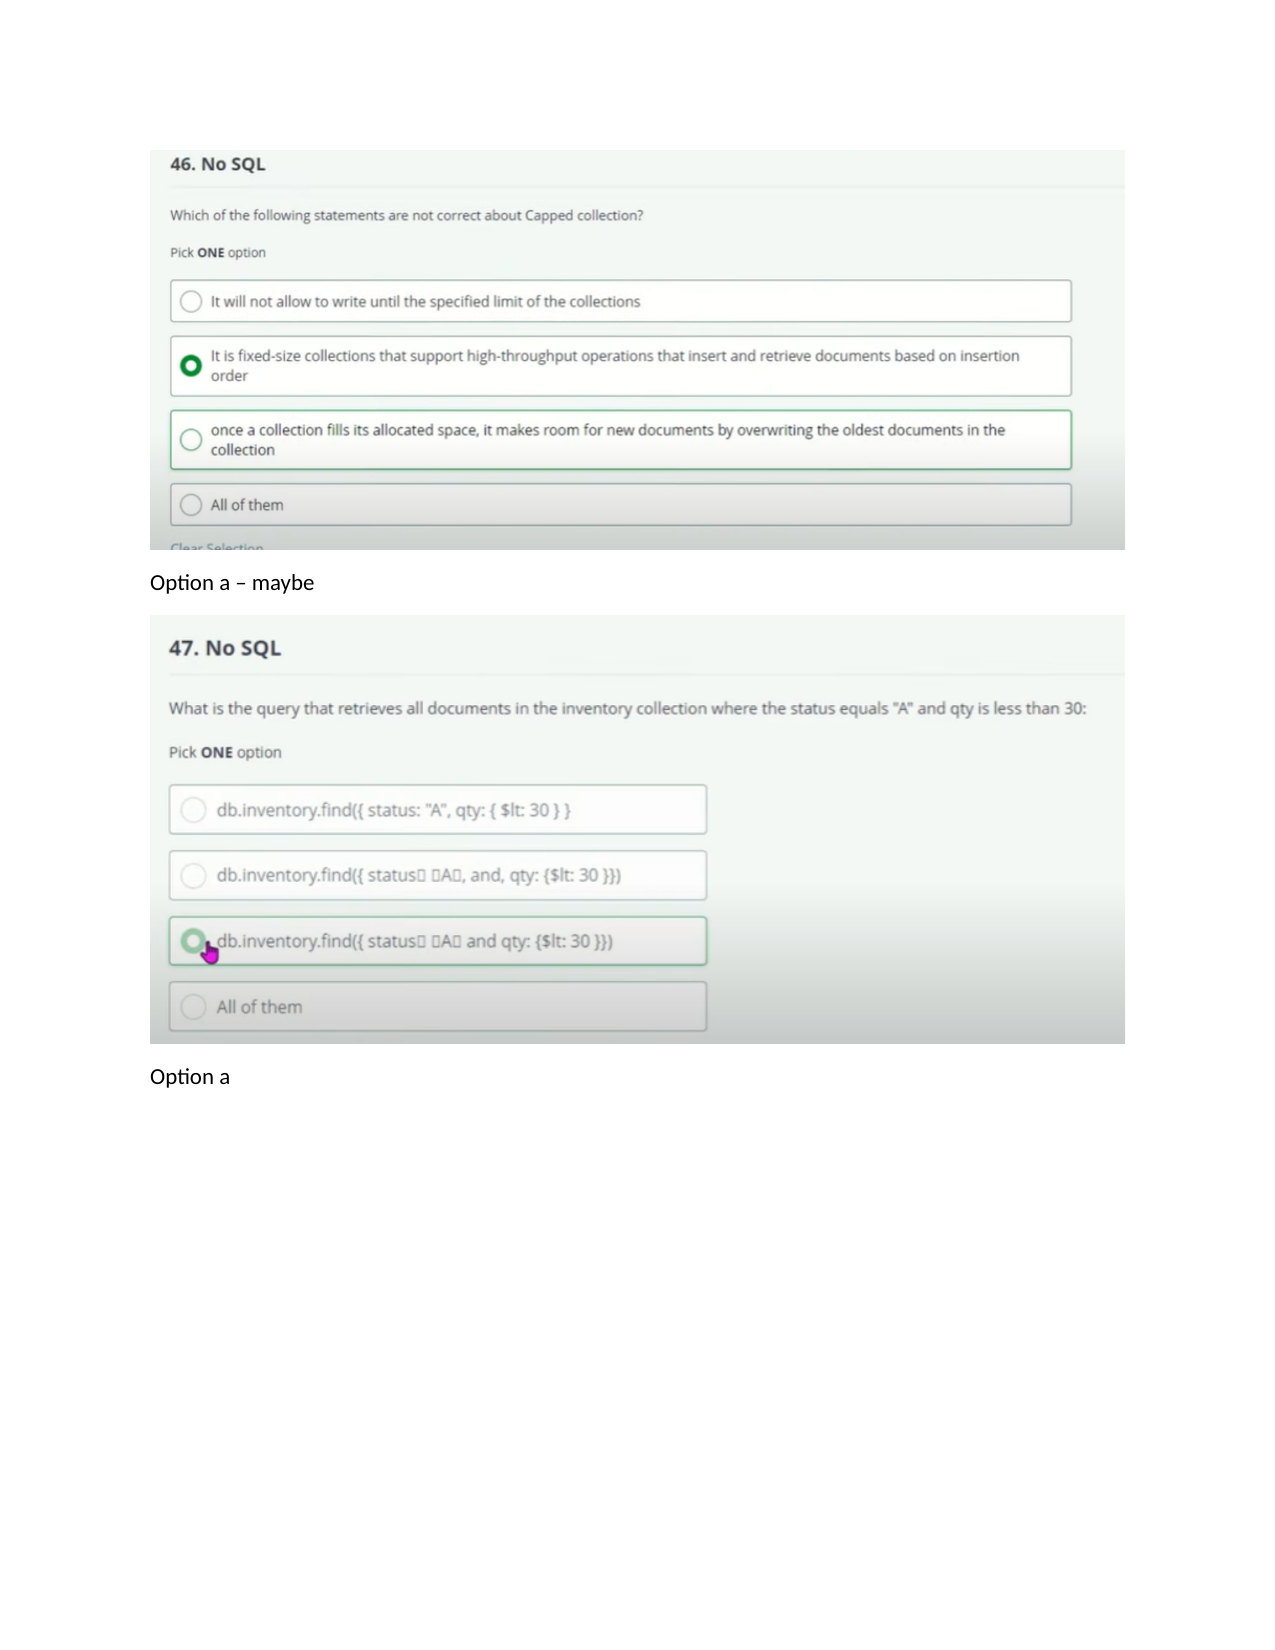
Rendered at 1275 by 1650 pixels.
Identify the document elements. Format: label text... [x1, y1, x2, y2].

text Option a – maybe [150, 568, 1125, 596]
picture [150, 615, 1125, 1044]
text Option a [150, 1062, 1125, 1090]
picture [150, 150, 1125, 550]
